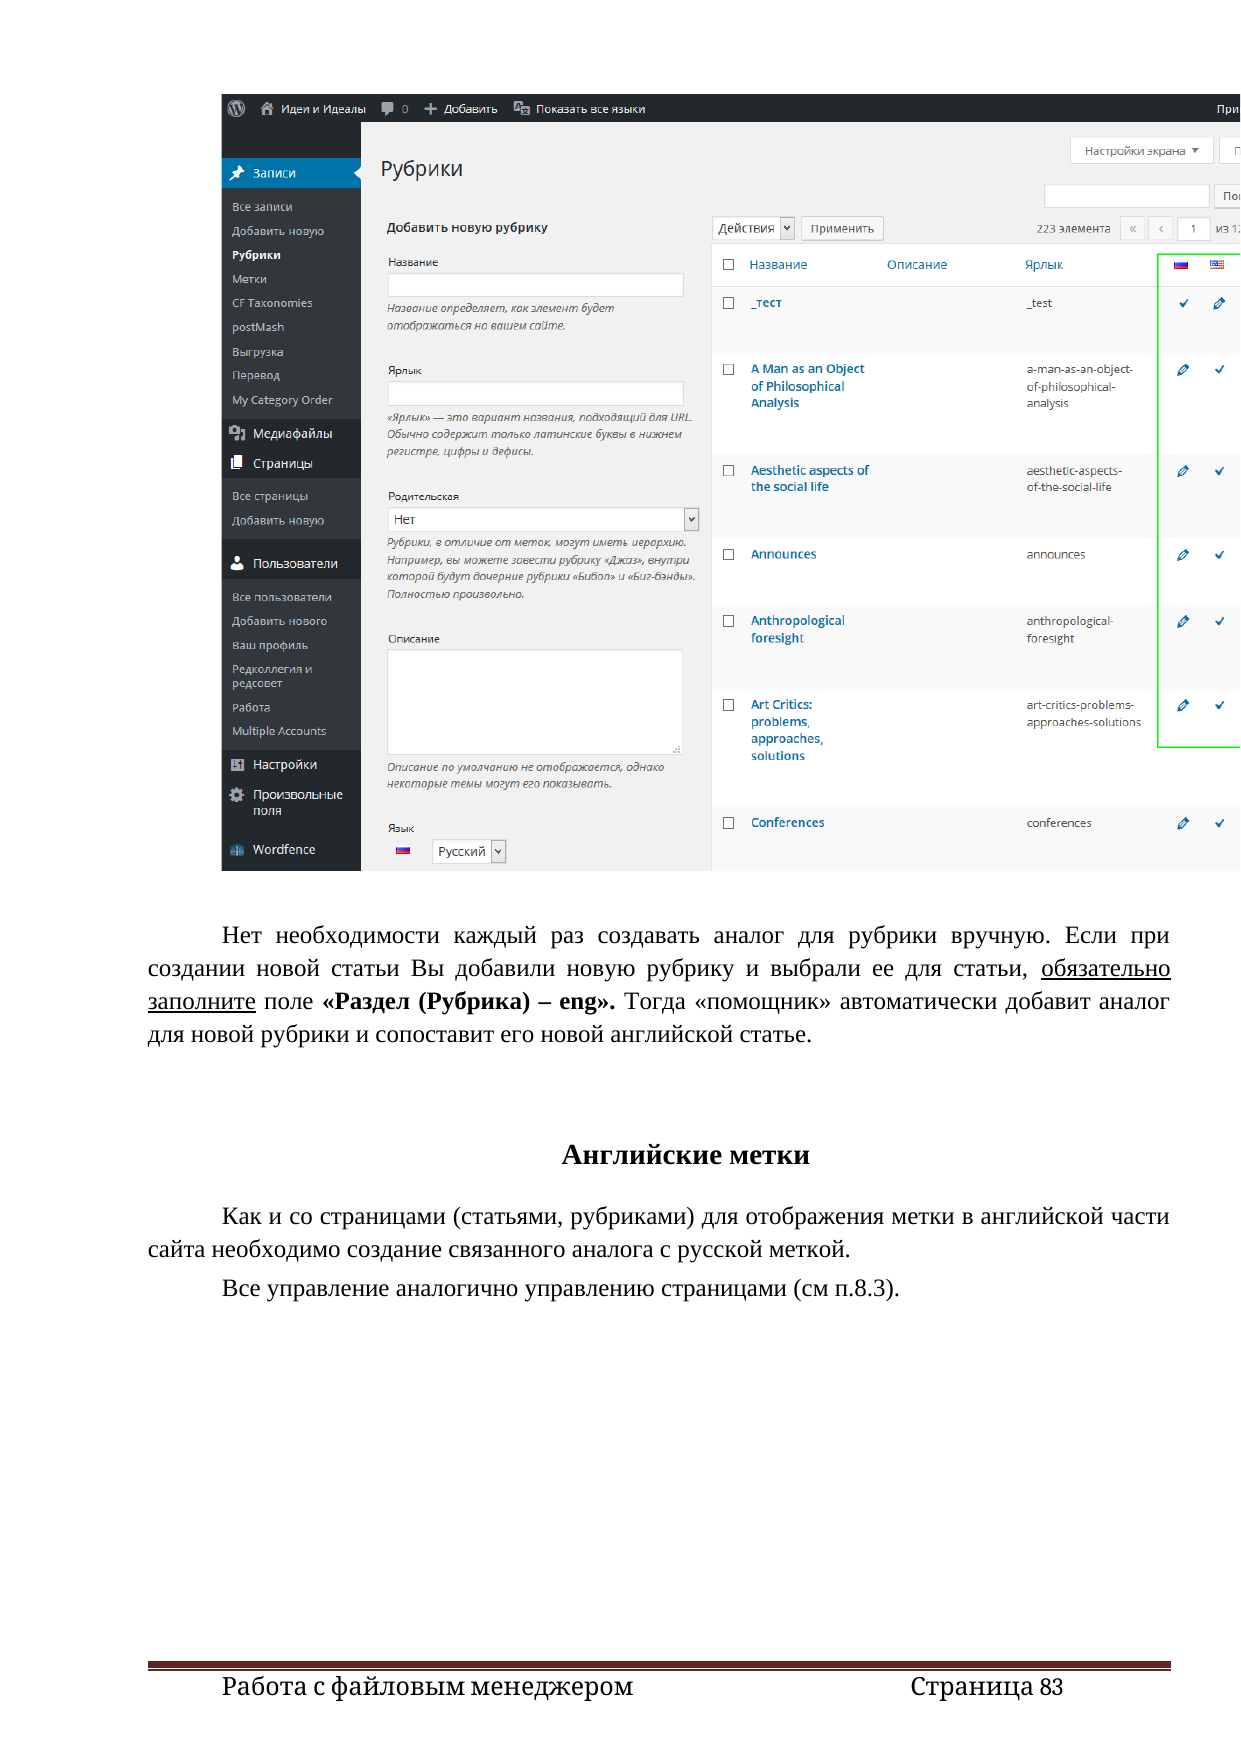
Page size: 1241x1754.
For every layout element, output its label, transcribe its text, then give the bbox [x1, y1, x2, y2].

text Как и со страницами (статьями, рубриками) для отображения метки в английской части сайта необходимо создание связанного аналога с русской меткой. [148, 1201, 1171, 1262]
picture [221, 94, 1241, 871]
text Английские метки [201, 1137, 1171, 1171]
text Все управление аналогично управлению страницами (см п.8.3). [148, 1273, 1171, 1302]
picture [233, 166, 243, 177]
text Нет необходимости каждый раз создавать аналог для рубрики вручную. Если при создании новой статьи Вы добавили новую рубрику и выбрали ее для статьи, обязательно заполните поле «Раздел (Рубрика) – eng». Тогда «помощник» автоматически добавит аналог для новой рубрики и сопоставит его новой английской статье. [148, 920, 1171, 1048]
